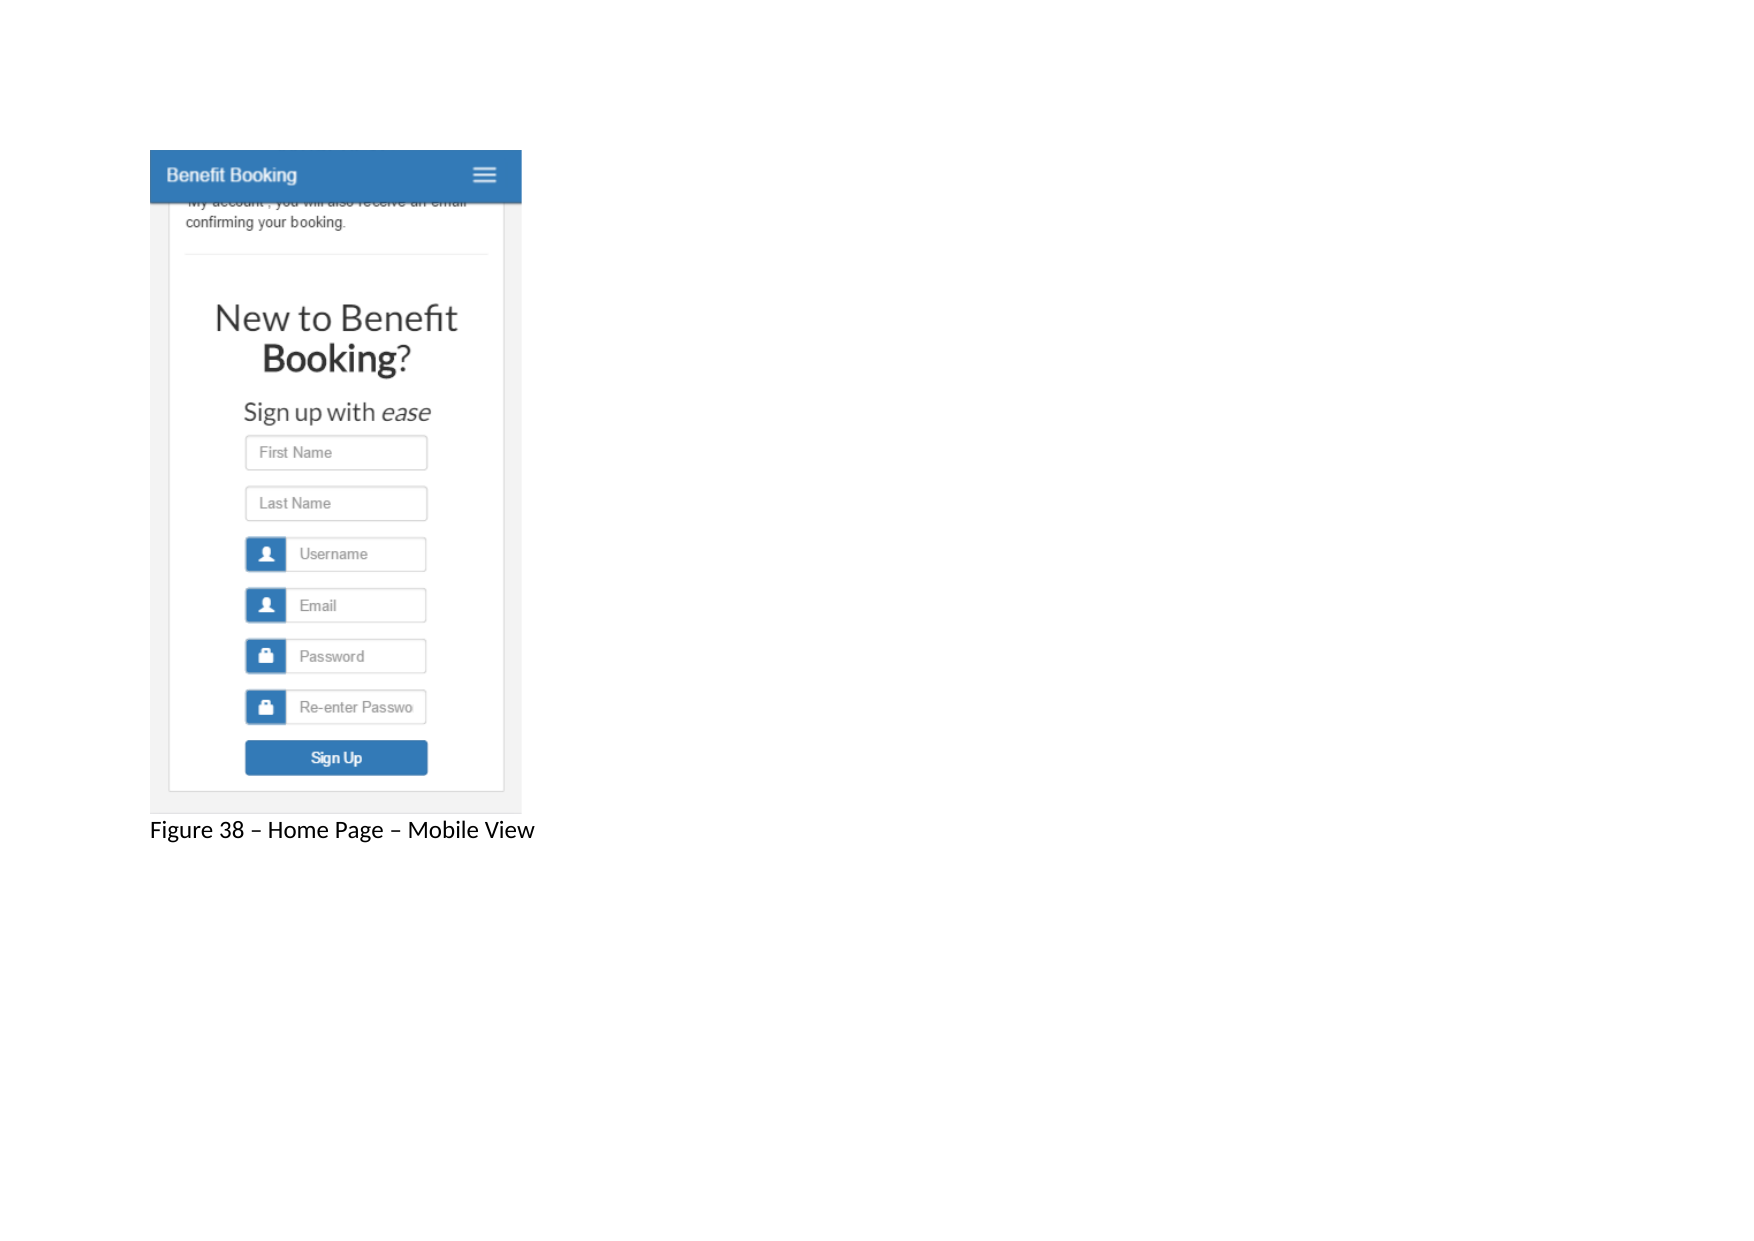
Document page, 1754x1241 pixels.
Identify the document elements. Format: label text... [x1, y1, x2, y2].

text Figure 38 – Home Page – Mobile View [150, 150, 1604, 844]
picture [150, 150, 522, 814]
